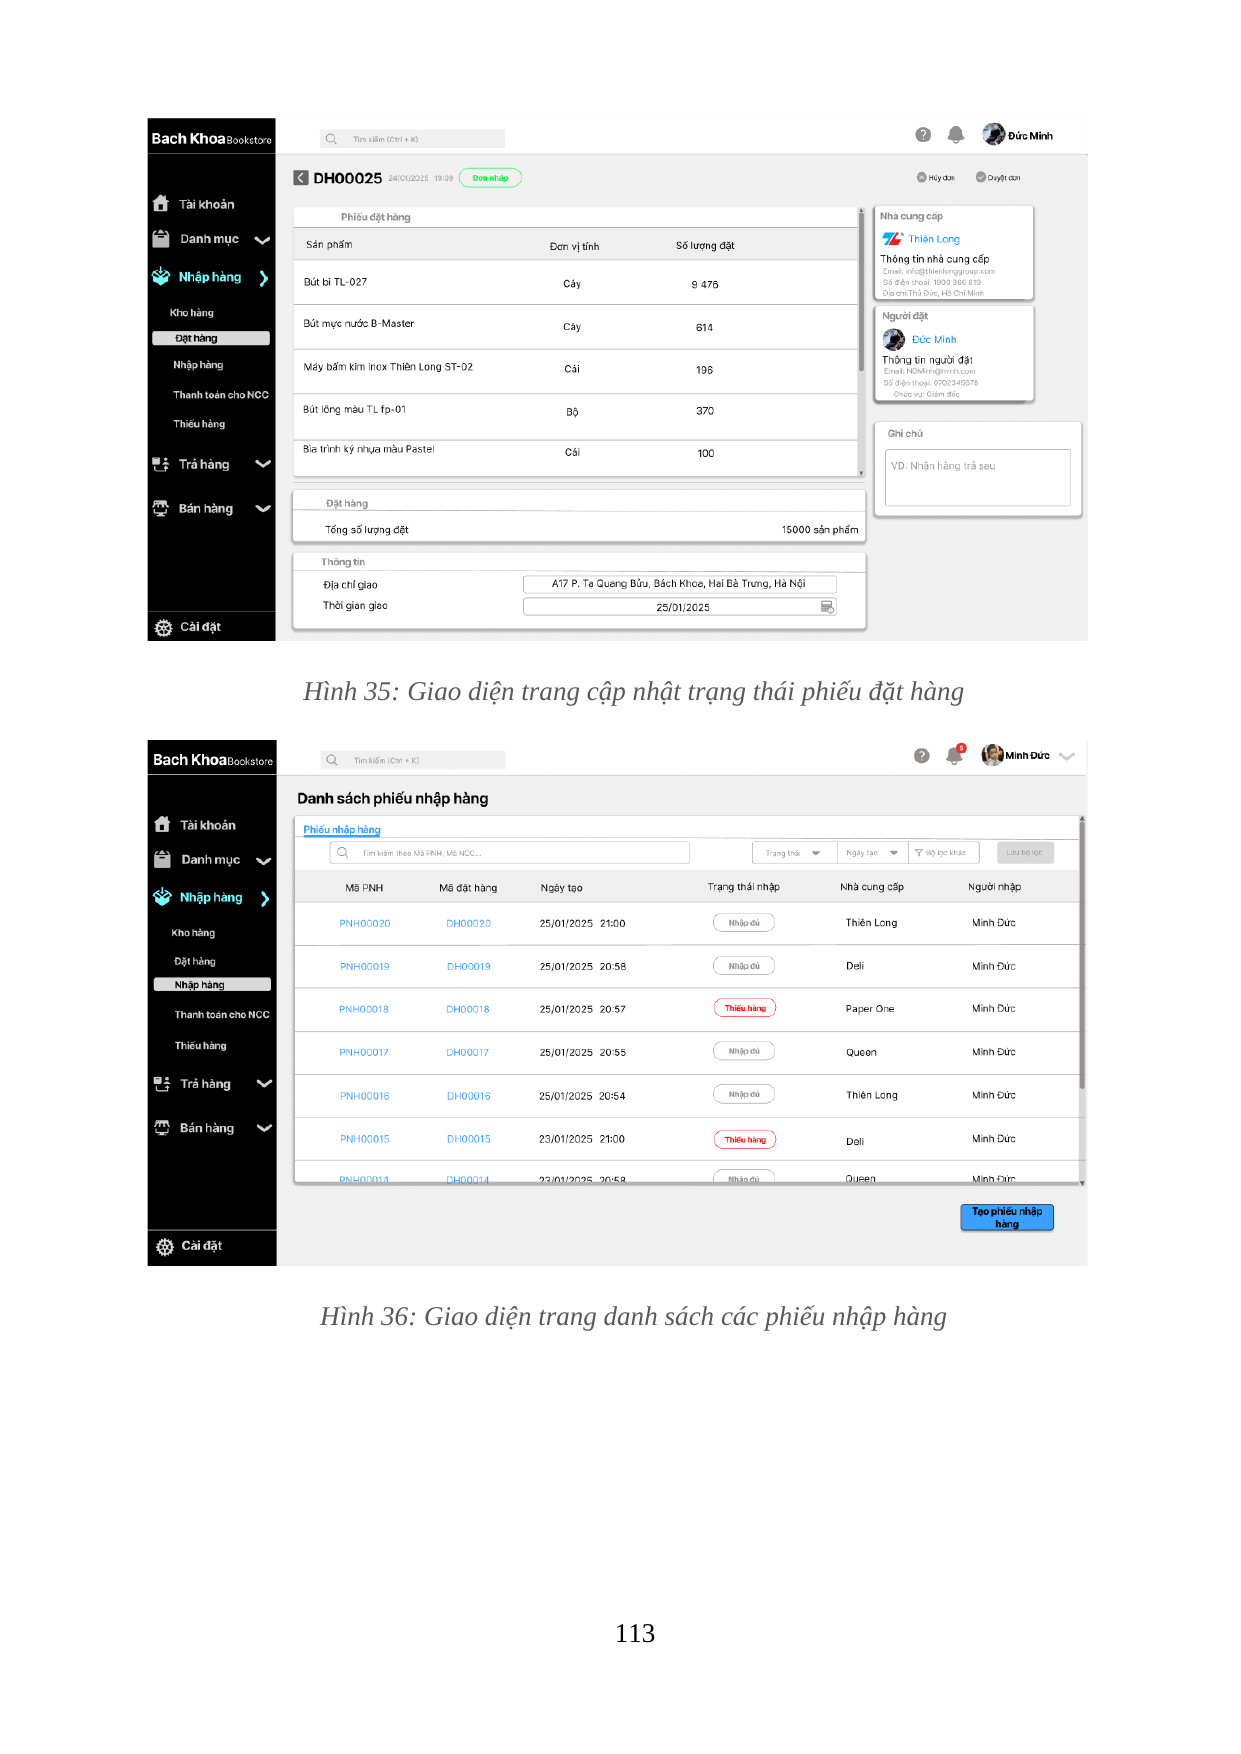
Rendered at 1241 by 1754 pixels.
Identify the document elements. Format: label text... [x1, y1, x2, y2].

picture [147, 740, 1088, 1266]
text Hình 35: Giao diện trang cập nhật trạng thái phiếu đặt hàng [148, 675, 1122, 706]
picture [147, 118, 1088, 641]
text Hình 36: Giao diện trang danh sách các phiếu nhập hàng [148, 1300, 1122, 1331]
